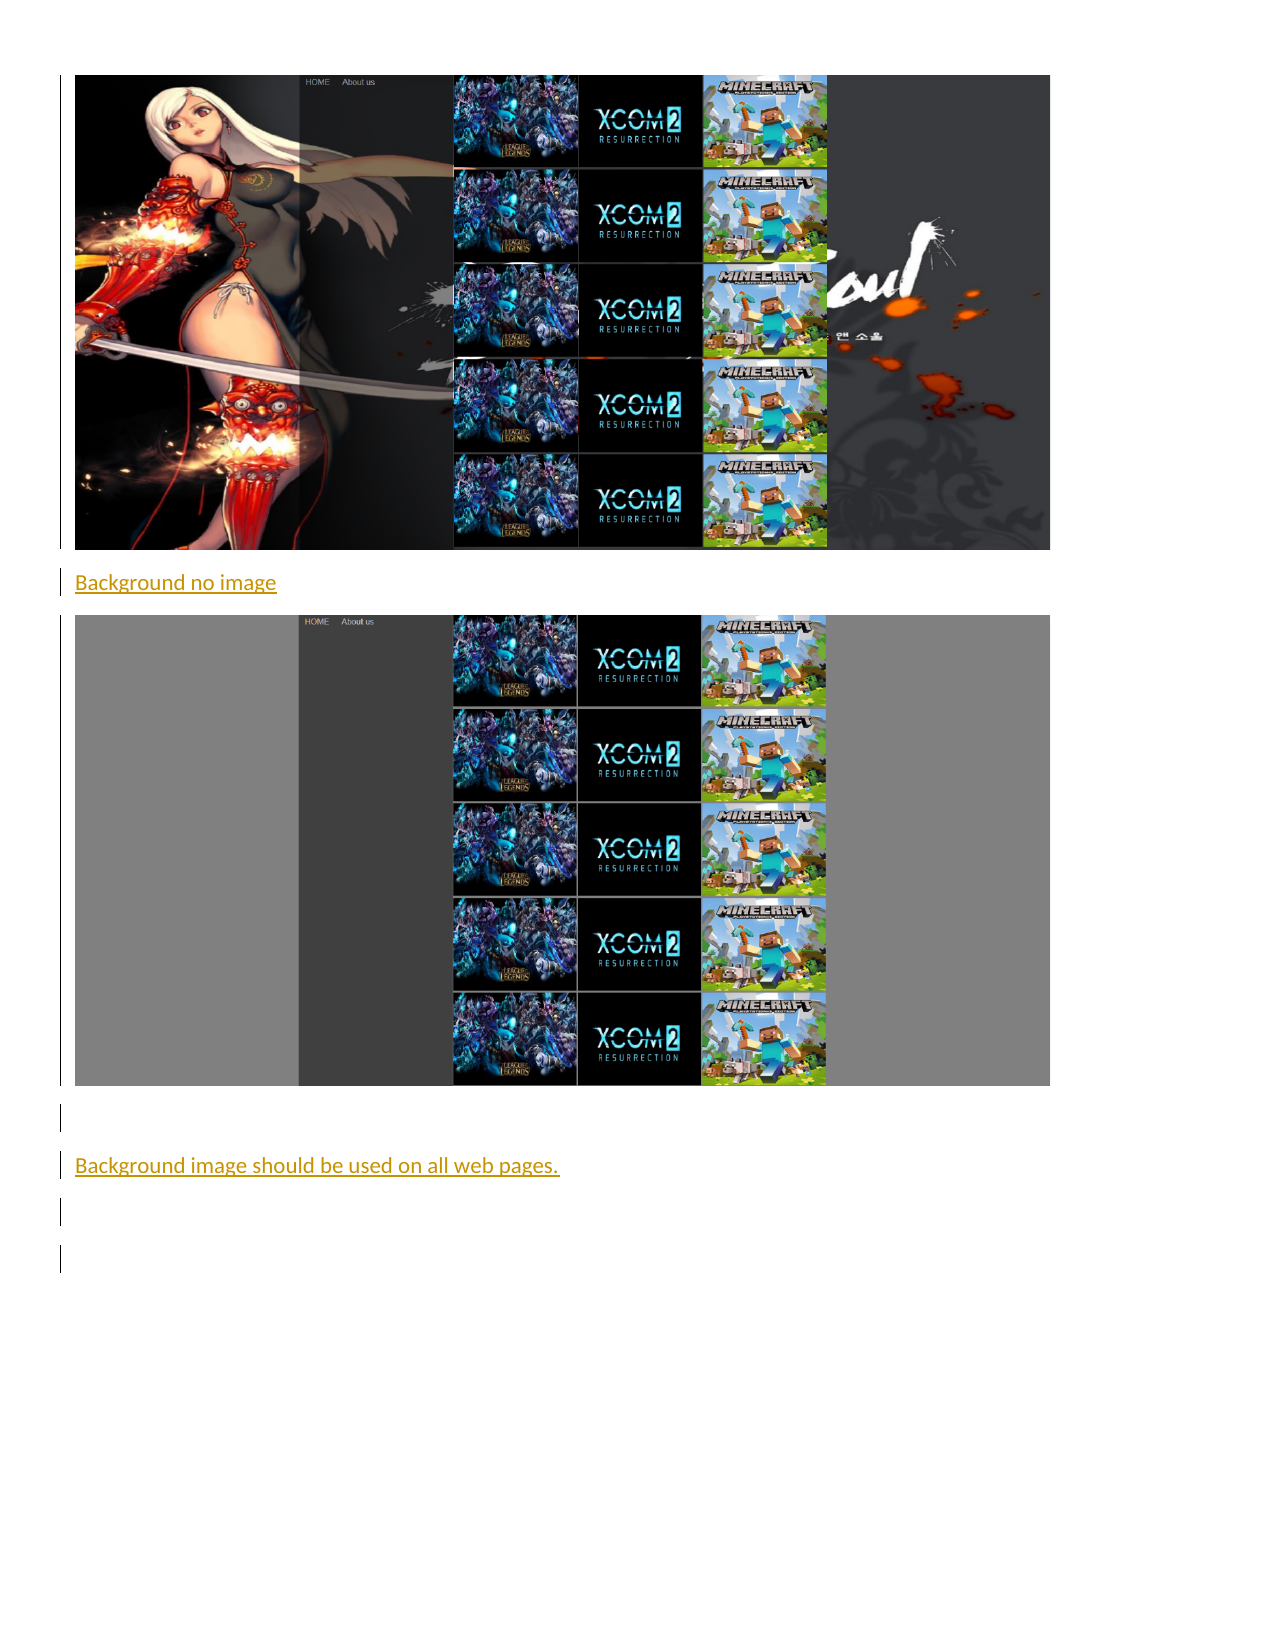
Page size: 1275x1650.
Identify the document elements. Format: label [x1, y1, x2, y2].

picture [75, 75, 1050, 550]
picture [75, 615, 1050, 1086]
